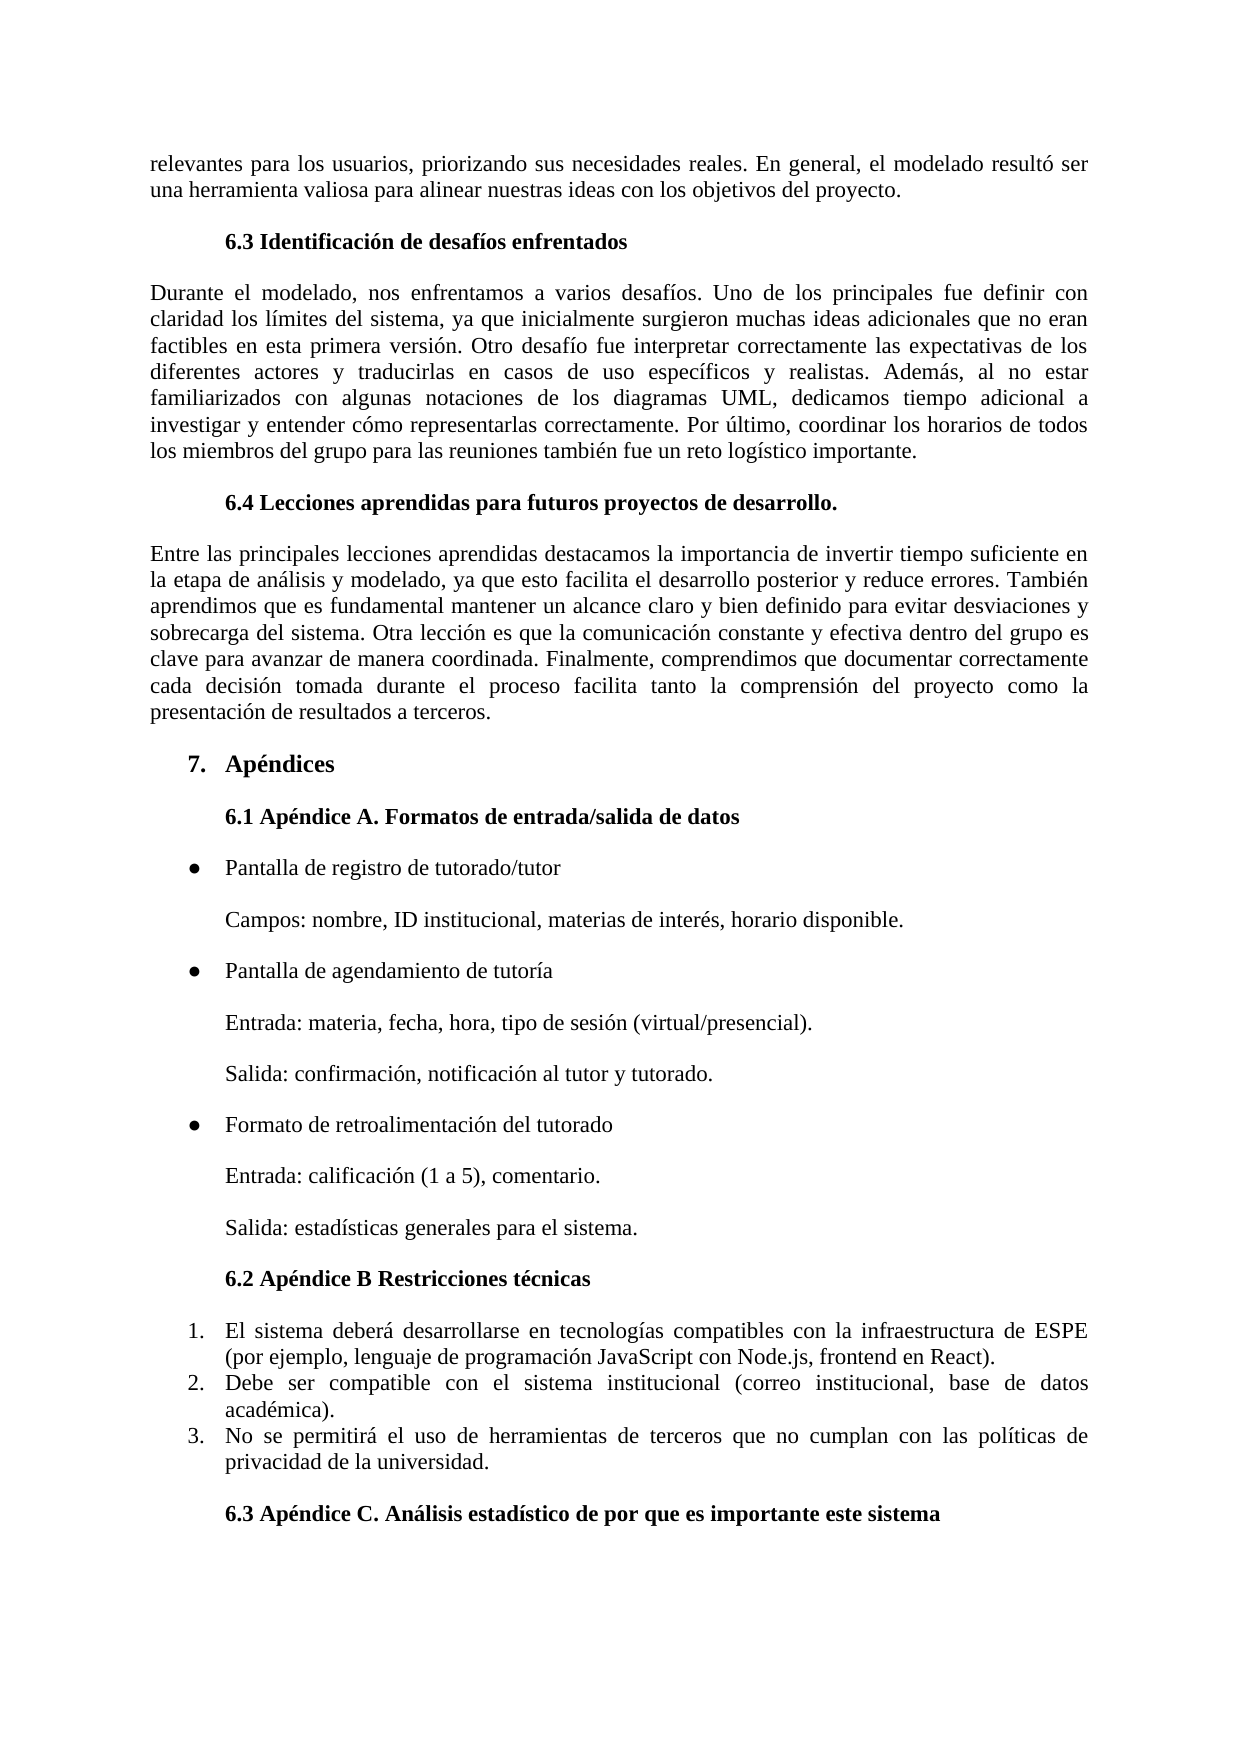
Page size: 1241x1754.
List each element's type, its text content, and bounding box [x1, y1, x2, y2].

text Durante el modelado, nos enfrentamos a varios desafíos. Uno de los principales fue definir con claridad los límites del sistema, ya que inicialmente surgieron muchas ideas adicionales que no eran factibles en esta primera versión. Otro desafío fue interpretar correctamente las expectativas de los diferentes actores y traducirlas en casos de uso específicos y realistas. Además, al no estar familiarizados con algunas notaciones de los diagramas UML, dedicamos tiempo adicional a investigar y entender cómo representarlas correctamente. Por último, coordinar los horarios de todos los miembros del grupo para las reuniones también fue un reto logístico importante. [150, 279, 1090, 463]
text Campos: nombre, ID institucional, materias de interés, horario disponible. [225, 906, 1090, 932]
list Debe ser compatible con el sistema institucional (correo institucional, base de datos académica). [187, 1369, 1090, 1422]
text 6.4 Lecciones aprendidas para futuros proyectos de desarrollo. [150, 488, 1090, 515]
text Entrada: calificación (1 a 5), comentario. [225, 1163, 1090, 1189]
text Salida: confirmación, notificación al tutor y tutorado. [225, 1060, 1090, 1086]
text 6.3 Apéndice C. Análisis estadístico de por que es importante este sistema [150, 1500, 1090, 1526]
list Pantalla de registro de tutorado/tutor [187, 854, 1090, 881]
list No se permitirá el uso de herramientas de terceros que no cumplan con las políticas de privacidad de la universidad. [187, 1422, 1090, 1475]
list Pantalla de agendamiento de tutoría [187, 957, 1090, 983]
text 6.3 Identificación de desafíos enfrentados [150, 228, 1090, 254]
list El sistema deberá desarrollarse en tecnologías compatibles con la infraestructura de ESPE (por ejemplo, lenguaje de programación JavaScript con Node.js, frontend en React). [187, 1317, 1090, 1369]
list Formato de retroalimentación del tutorado [187, 1111, 1090, 1138]
text Salida: estadísticas generales para el sistema. [225, 1214, 1090, 1240]
text Entre las principales lecciones aprendidas destacamos la importancia de invertir tiempo suficiente en la etapa de análisis y modelado, ya que esto facilita el desarrollo posterior y reduce errores. También aprendimos que es fundamental mantener un alcance claro y bien definido para evitar desviaciones y sobrecarga del sistema. Otra lección es que la comunicación constante y efectiva dentro del grupo es clave para avanzar de manera coordinada. Finalmente, comprendimos que documentar correctamente cada decisión tomada durante el proceso facilita tanto la comprensión del proyecto como la presentación de resultados a terceros. [150, 540, 1090, 724]
list Apéndices [187, 749, 1090, 778]
text 6.1 Apéndice A. Formatos de entrada/salida de datos [150, 803, 1090, 829]
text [150, 150, 1090, 203]
text 6.2 Apéndice B Restricciones técnicas [150, 1265, 1090, 1292]
text Entrada: materia, fecha, hora, tipo de sesión (virtual/presencial). [225, 1008, 1090, 1035]
